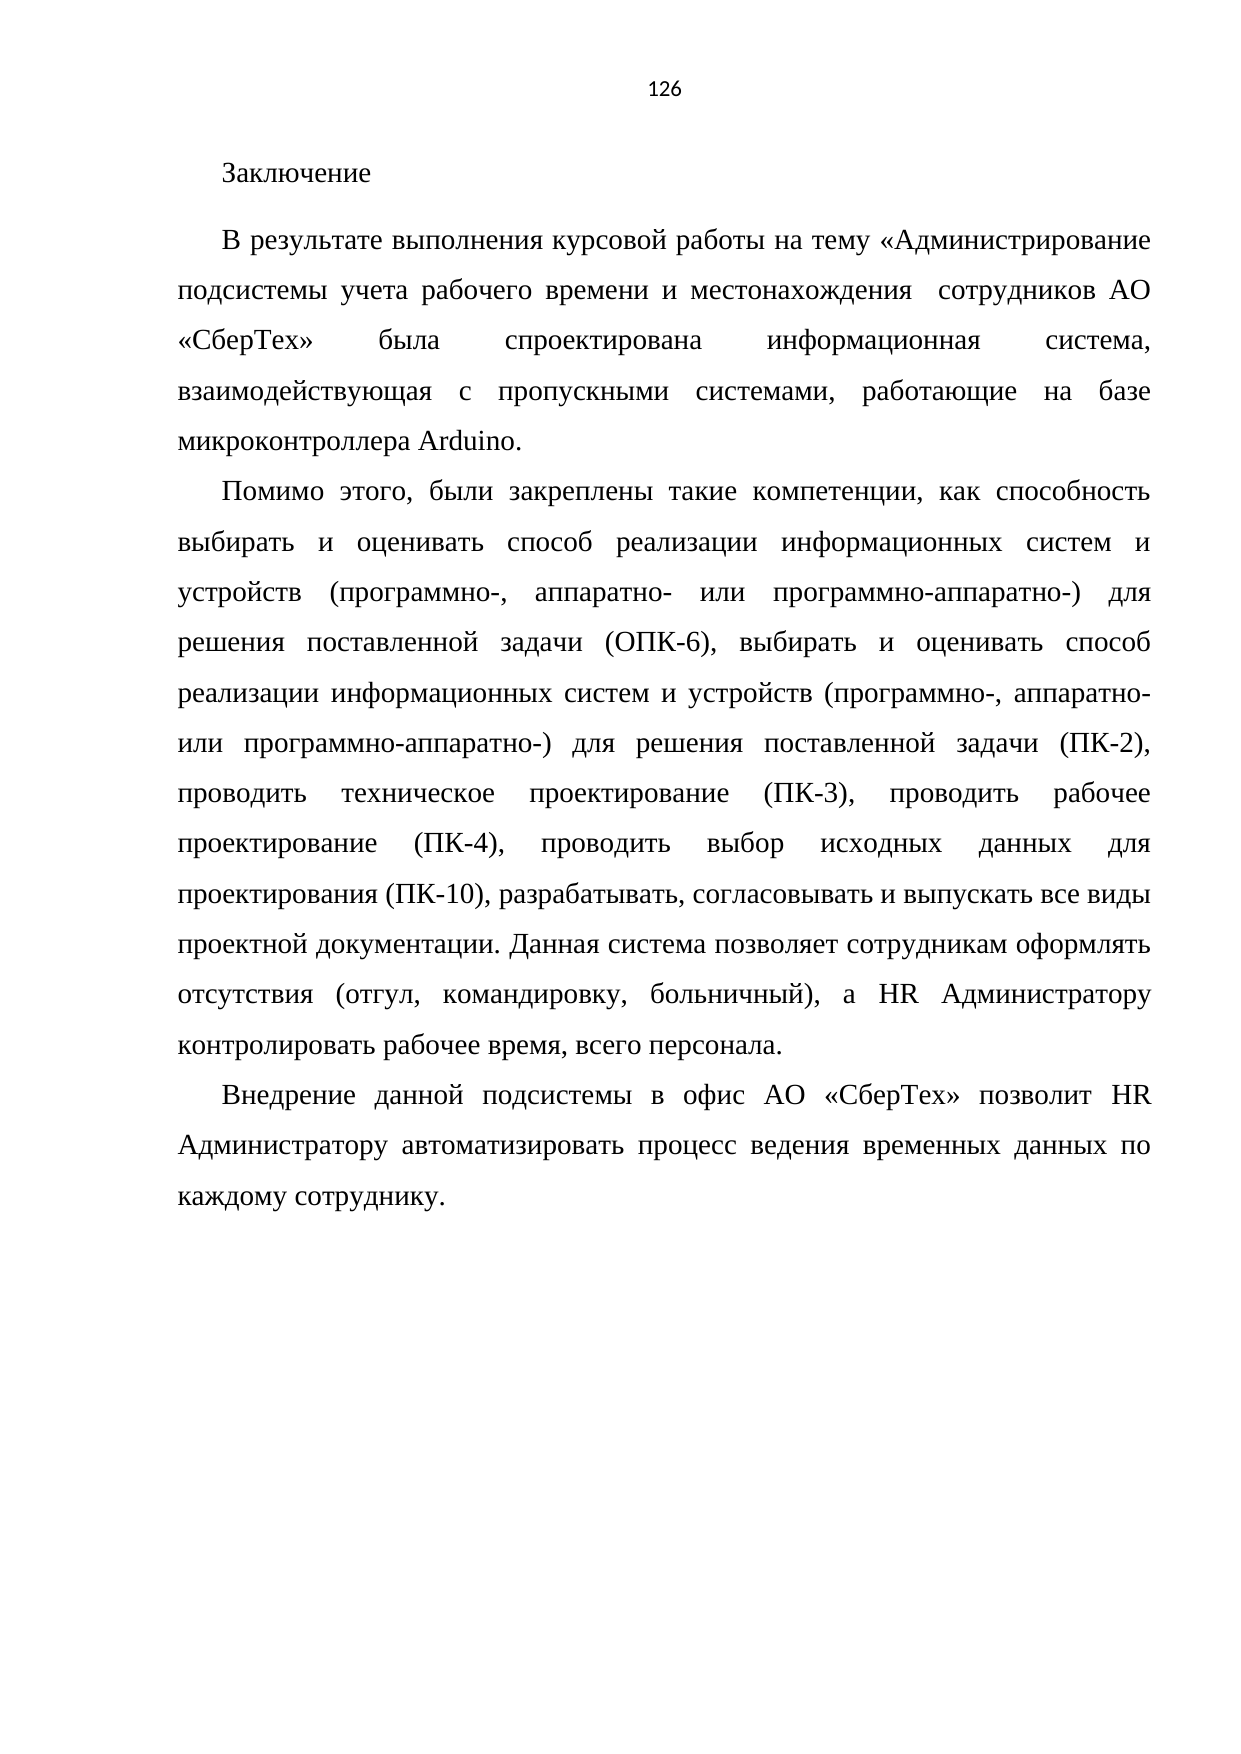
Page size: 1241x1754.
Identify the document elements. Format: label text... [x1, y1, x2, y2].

text В результате выполнения курсовой работы на тему «Администрирование подсистемы учета рабочего времени и местонахождения сотрудников АО «СберТех» была спроектирована информационная система, взаимодействующая с пропускными системами, работающие на базе микроконтроллера Arduino. [177, 222, 1152, 457]
text Помимо этого, были закреплены такие компетенции, как способность выбирать и оценивать способ реализации информационных систем и устройств (программно-, аппаратно- или программно-аппаратно-) для решения поставленной задачи (ОПК-6), выбирать и оценивать способ реализации информационных систем и устройств (программно-, аппаратно- или программно-аппаратно-) для решения поставленной задачи (ПК-2), проводить техническое проектирование (ПК-3), проводить рабочее проектирование (ПК-4), проводить выбор исходных данных для проектирования (ПК-10), разрабатывать, согласовывать и выпускать все виды проектной документации. Данная система позволяет сотрудникам оформлять отсутствия (отгул, командировку, больничный), а HR Администратору контролировать рабочее время, всего персонала. [177, 473, 1152, 1060]
subtitle Заключение [177, 155, 1152, 188]
text Внедрение данной подсистемы в офис АО «СберТех» позволит HR Администратору автоматизировать процесс ведения временных данных по каждому сотруднику. [177, 1077, 1152, 1211]
